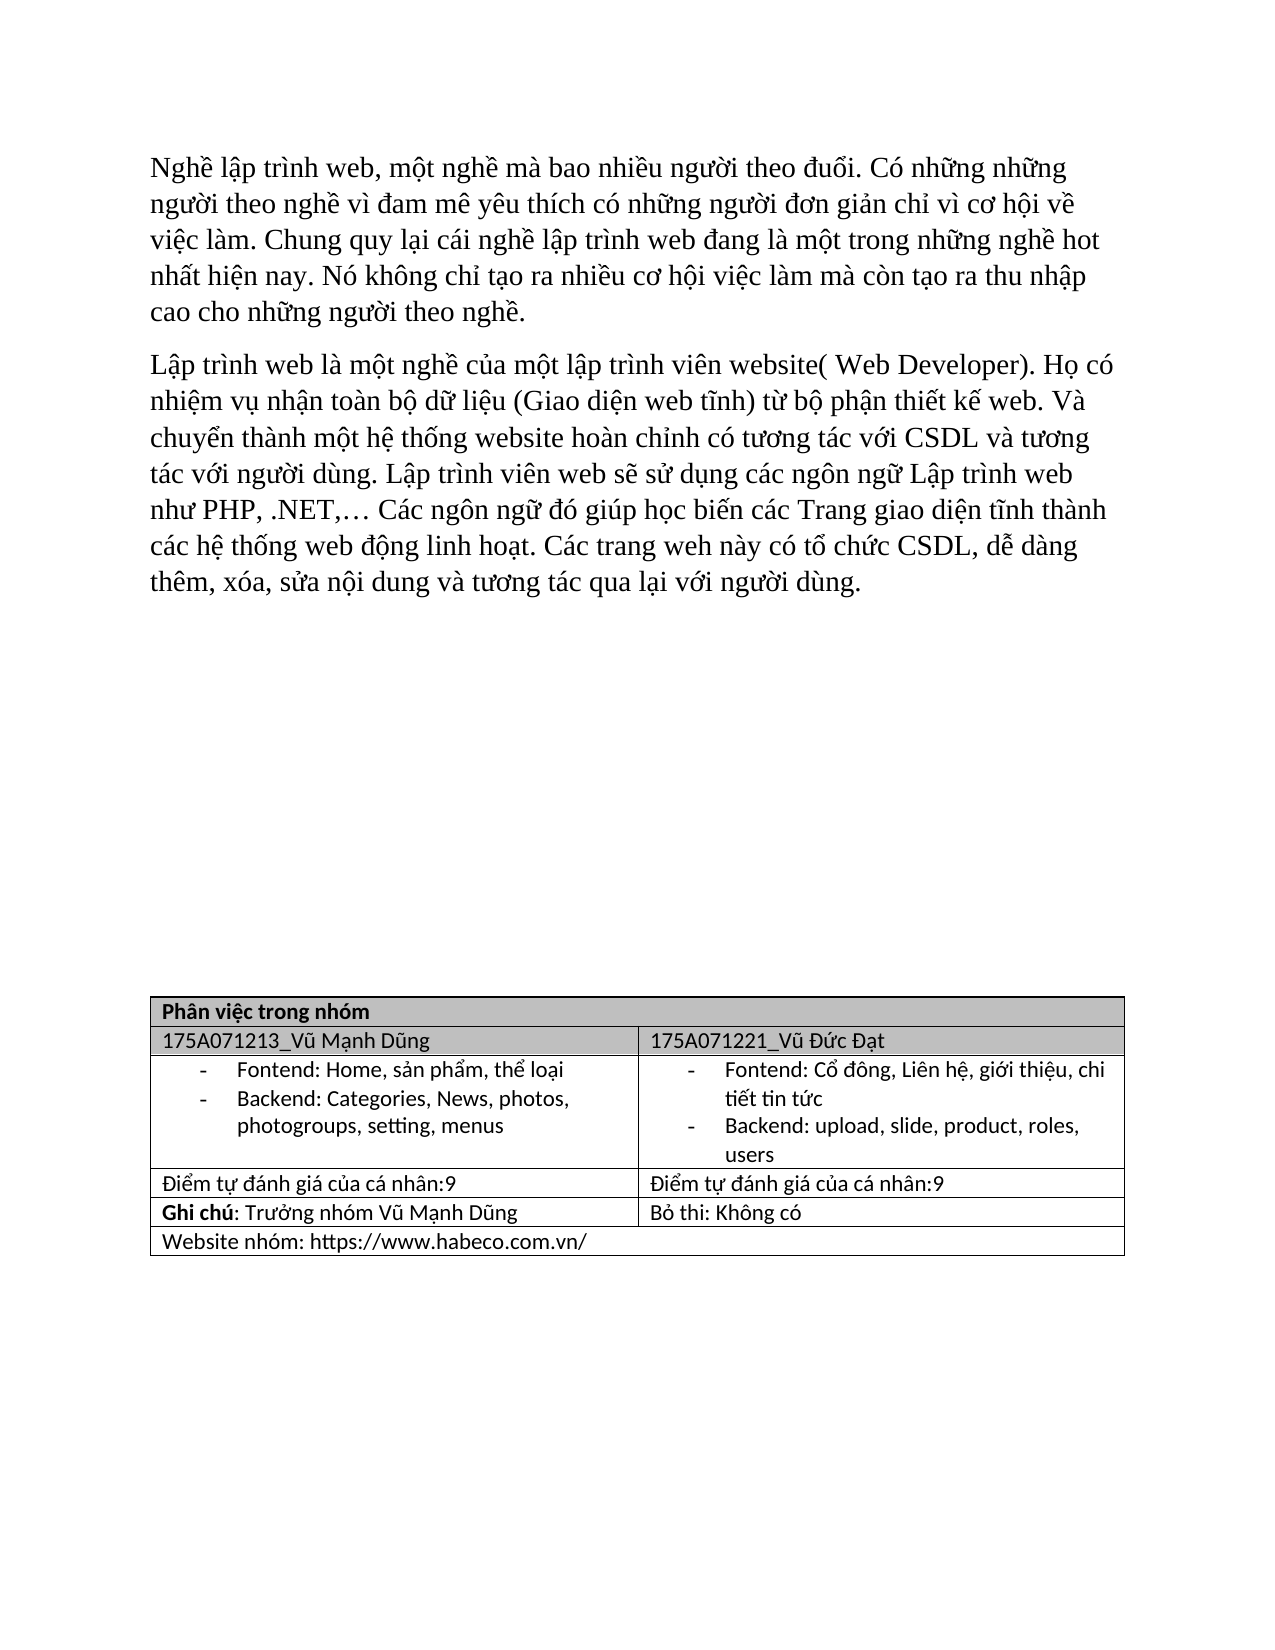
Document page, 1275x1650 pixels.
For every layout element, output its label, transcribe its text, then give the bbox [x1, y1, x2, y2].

table_cell Website nhóm: https://www.habeco.com.vn/ [151, 1227, 1124, 1255]
table_cell Fontend: Home, sản phẩm, thể loại Backend: Categories, News, photos, photogroups, setting, menus [151, 1056, 638, 1168]
table_header Phân việc trong nhóm [151, 998, 1124, 1026]
table_cell Điểm tự đánh giá của cá nhân:9 [151, 1169, 638, 1197]
text Nghề lập trình web, một nghề mà bao nhiều người theo đuổi. Có những những người theo nghề vì đam mê yêu thích có những người đơn giản chỉ vì cơ hội về việc làm. Chung quy lại cái nghề lập trình web đang là một trong những nghề hot nhất hiện nay. Nó không chỉ tạo ra nhiều cơ hội việc làm mà còn tạo ra thu nhập cao cho những người theo nghề. [150, 150, 1125, 328]
table_cell Fontend: Cổ đông, Liên hệ, giới thiệu, chi tiết tin tức Backend: upload, slide, product, roles, users [639, 1056, 1124, 1168]
table_cell 175A071213_Vũ Mạnh Dũng [151, 1027, 638, 1054]
table_cell Bỏ thi: Không có [639, 1198, 1124, 1226]
table_cell 175A071221_Vũ Đức Đạt [639, 1027, 1124, 1054]
table_cell Ghi chú: Trưởng nhóm Vũ Mạnh Dũng [151, 1198, 638, 1226]
table_cell Điểm tự đánh giá của cá nhân:9 [639, 1169, 1124, 1197]
text Lập trình web là một nghề của một lập trình viên website( Web Developer). Họ có nhiệm vụ nhận toàn bộ dữ liệu (Giao diện web tĩnh) từ bộ phận thiết kế web. Và chuyển thành một hệ thống website hoàn chỉnh có tương tác với CSDL và tương tác với người dùng. Lập trình viên web sẽ sử dụng các ngôn ngữ Lập trình web như PHP, .NET,… Các ngôn ngữ đó giúp học biến các Trang giao diện tĩnh thành các hệ thống web động linh hoạt. Các trang weh này có tổ chức CSDL, dễ dàng thêm, xóa, sửa nội dung và tương tác qua lại với người dùng. [150, 347, 1125, 598]
